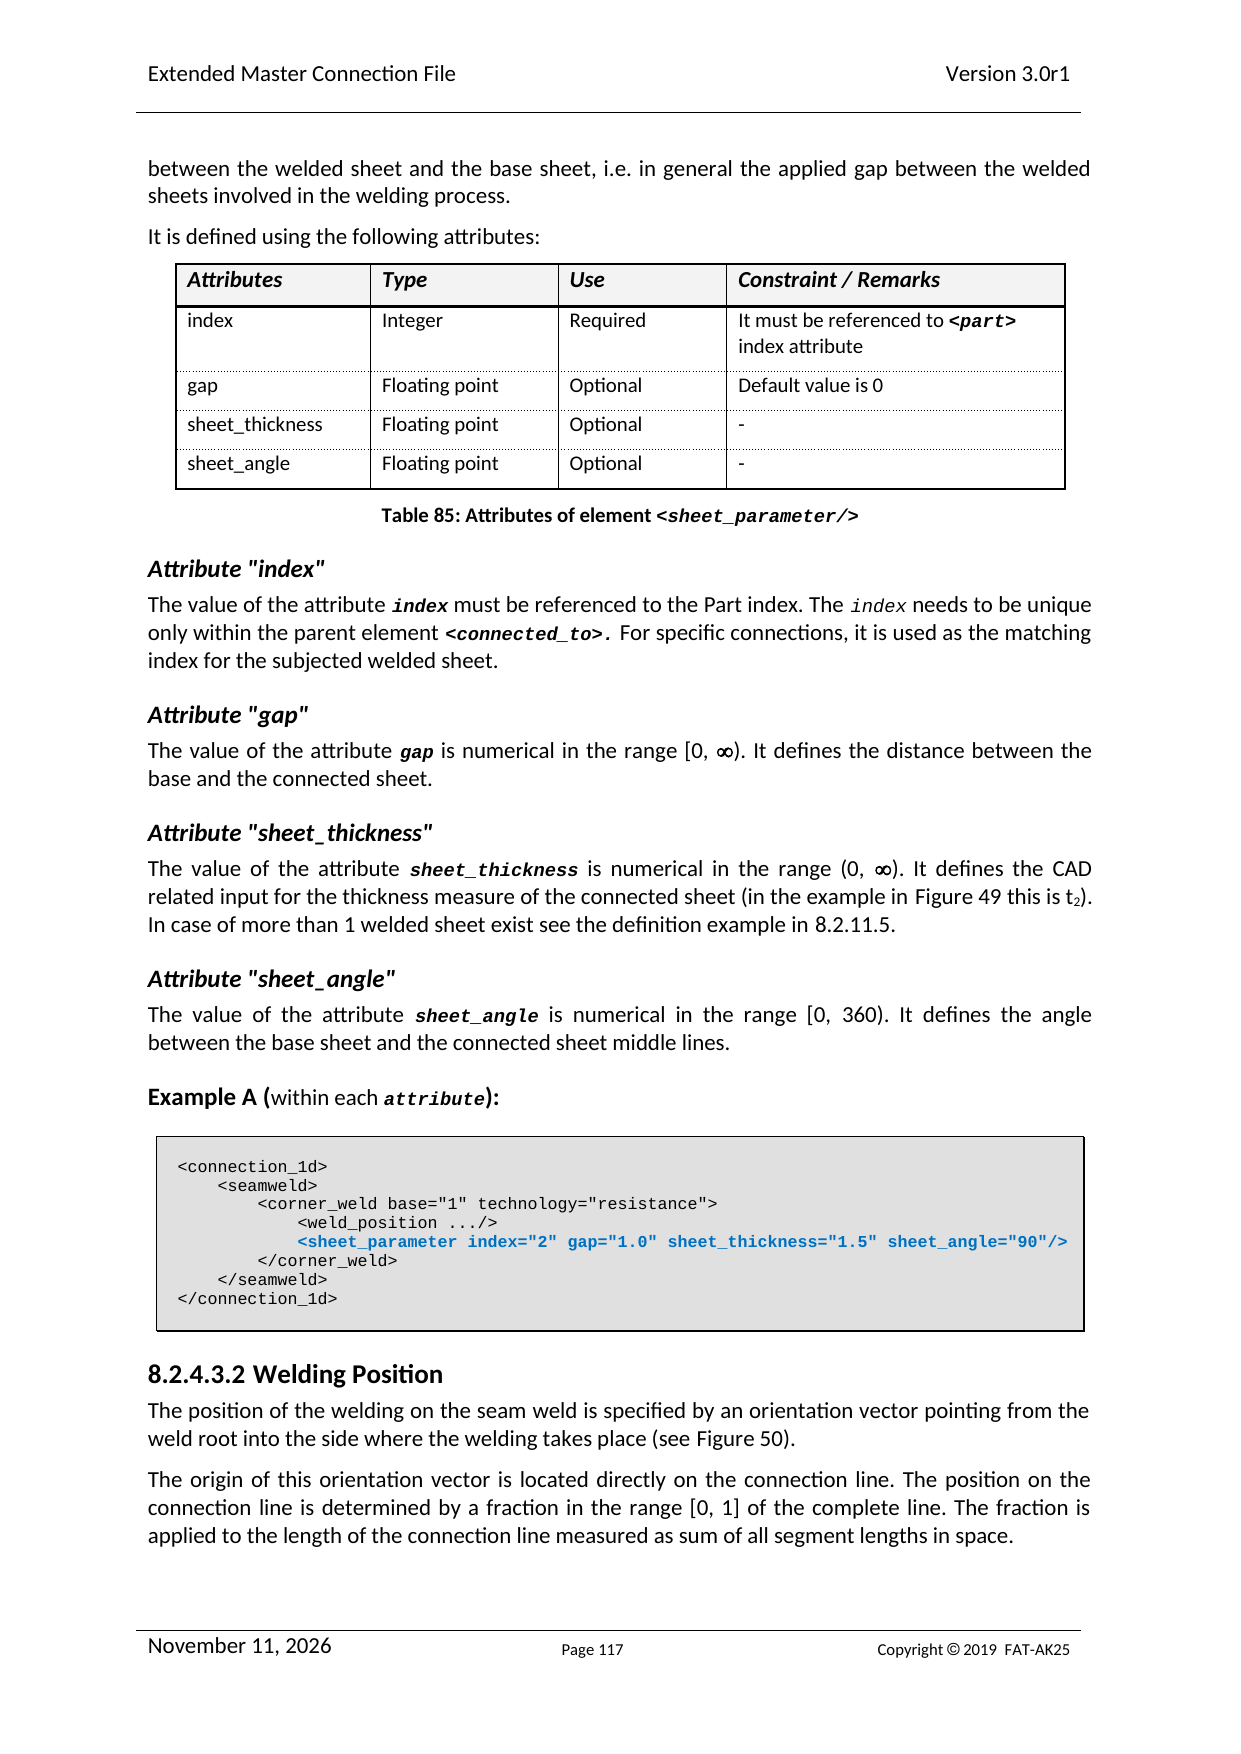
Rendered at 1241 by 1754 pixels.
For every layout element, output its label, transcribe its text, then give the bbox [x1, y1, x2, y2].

text <corner_weld base="1" technology="resistance"> [157, 1193, 1083, 1212]
text The position of the welding on the seam weld is specified by an orientation vector pointing from the weld root into the side where the welding takes place (see Figure 50). [148, 1396, 1092, 1452]
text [148, 154, 1092, 210]
text <connection_1d> [157, 1155, 1083, 1174]
text Example A (within each attribute): [148, 1081, 1092, 1111]
text The value of the attribute index must be referenced to the Part index. The index needs to be unique only within the parent element <connected_to>. For specific connections, it is used as the matching index for the subjected welded sheet. [148, 590, 1092, 674]
text </seamweld> [157, 1268, 1083, 1287]
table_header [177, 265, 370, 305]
text The value of the attribute sheet_thickness is numerical in the range (0, ). It defines the CAD related input for the thickness measure of the connected sheet (in the example in Figure 49 this is t2). In case of more than 1 welded sheet exist see the definition example in 8.2.11.5. [148, 854, 1092, 938]
text <seamweld> [157, 1174, 1083, 1193]
text </connection_1d> [157, 1287, 1083, 1306]
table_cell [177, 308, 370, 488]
text The value of the attribute gap is numerical in the range [0, ). It defines the distance between the base and the connected sheet. [148, 736, 1092, 792]
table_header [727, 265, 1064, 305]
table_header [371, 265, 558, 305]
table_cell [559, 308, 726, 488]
subtitle Welding Position [148, 1357, 1092, 1390]
text <sheet_parameter index="2" gap="1.0" sheet_thickness="1.5" sheet_angle="90"/> [157, 1231, 1083, 1249]
text Table 85: Attributes of element <sheet_parameter/> [148, 503, 1092, 528]
text The value of the attribute sheet_angle is numerical in the range [0, 360). It defines the angle between the base sheet and the connected sheet middle lines. [148, 1000, 1092, 1056]
text <weld_position .../> [157, 1212, 1083, 1231]
subtitle Attribute "sheet_angle" [148, 963, 1092, 993]
text It is defined using the following attributes: [148, 222, 1092, 250]
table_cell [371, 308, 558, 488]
subtitle Attribute "index" [148, 553, 1092, 584]
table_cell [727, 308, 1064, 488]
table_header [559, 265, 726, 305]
text </corner_weld> [157, 1249, 1083, 1268]
text The origin of this orientation vector is located directly on the connection line. The position on the connection line is determined by a fraction in the range [0, 1] of the complete line. The fraction is applied to the length of the connection line measured as sum of all segment lengths in space. [148, 1465, 1092, 1549]
subtitle Attribute "gap" [148, 699, 1092, 730]
subtitle Attribute "sheet_thickness" [148, 817, 1092, 848]
